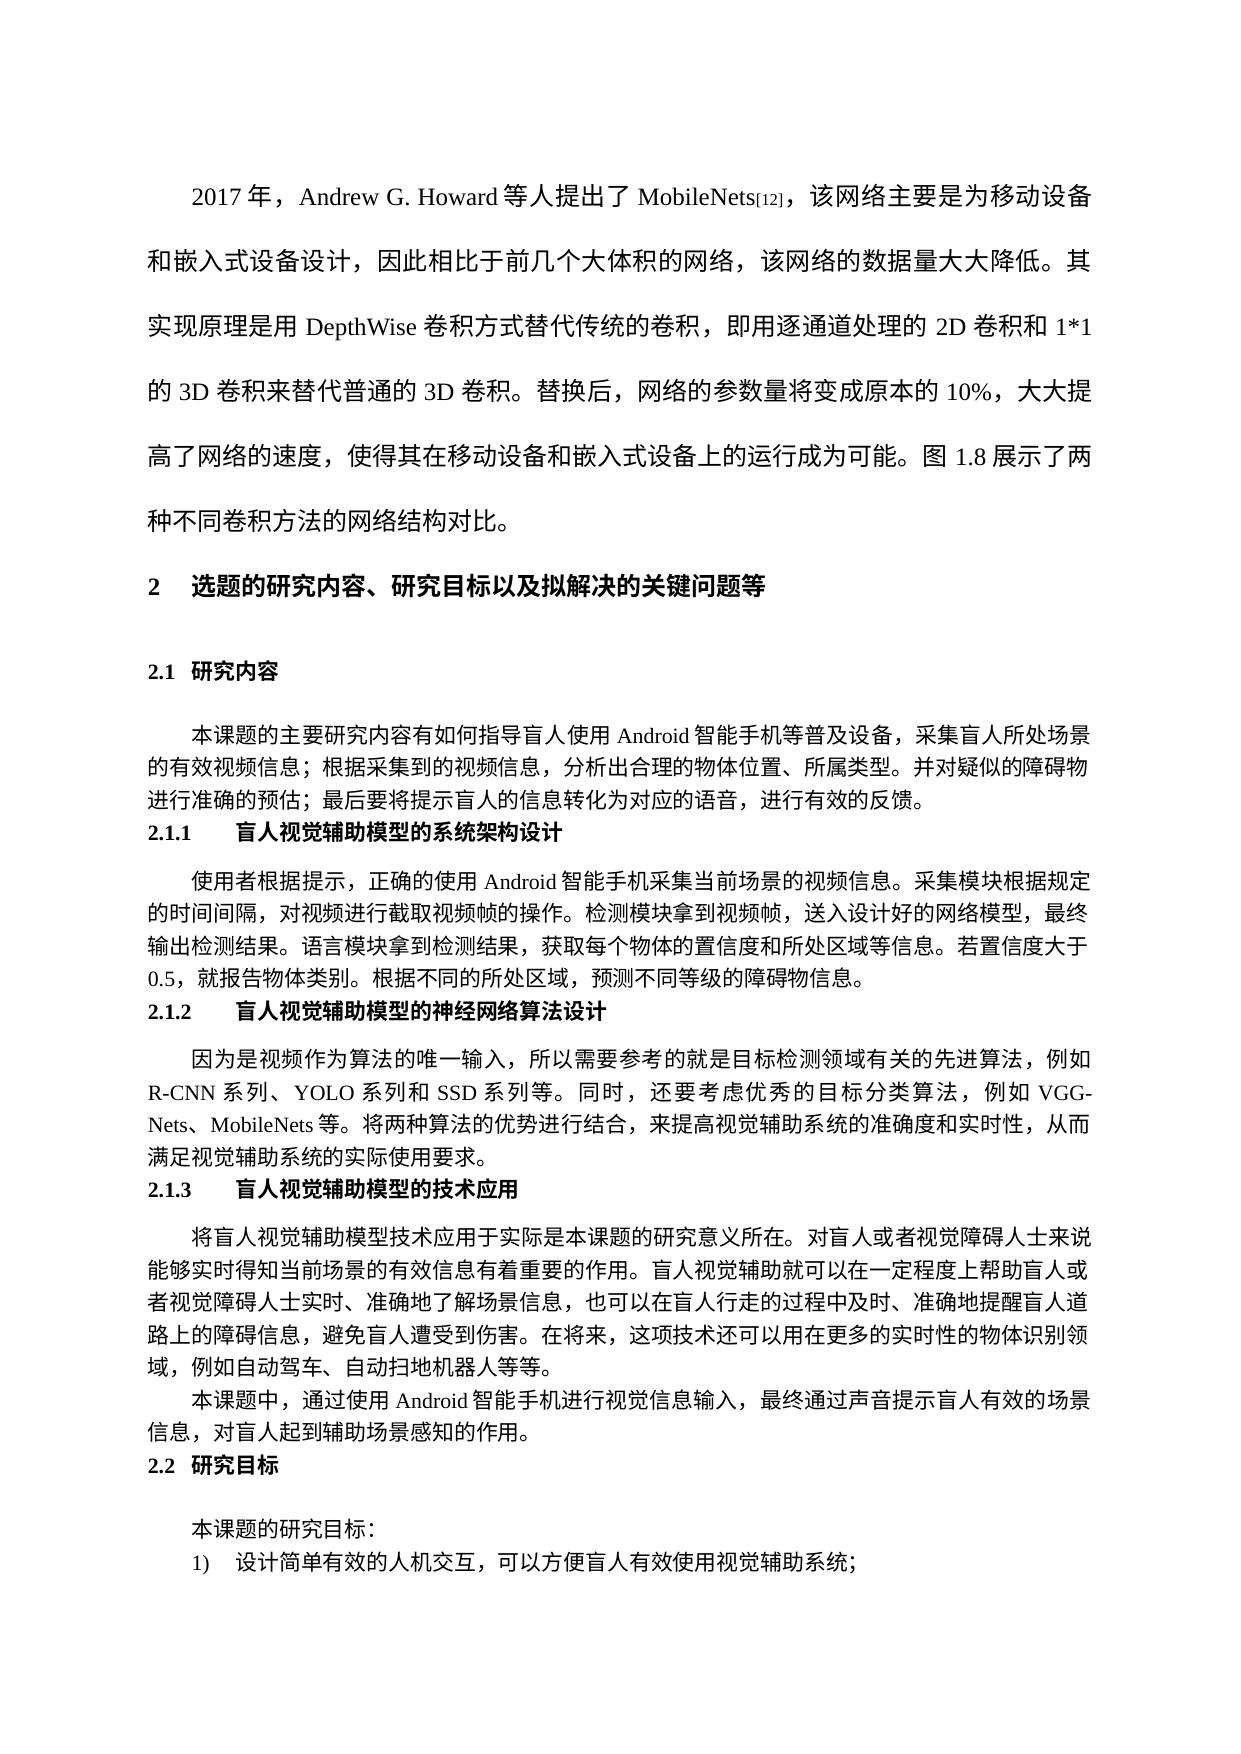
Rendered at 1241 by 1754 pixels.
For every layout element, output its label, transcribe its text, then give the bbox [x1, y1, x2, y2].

text 2017年，Andrew G. Howard等人提出了MobileNets[12]，该网络主要是为移动设备和嵌入式设备设计，因此相比于前几个大体积的网络，该网络的数据量大大降低。其实现原理是用 DepthWise 卷积方式替代传统的卷积，即用逐通道处理的 2D 卷积和 1*1 的 3D 卷积来替代普通的 3D 卷积。替换后，网络的参数量将变成原本的 10%，大大提高了网络的速度，使得其在移动设备和嵌入式设备上的运行成为可能。图 1.8 展示了两种不同卷积方法的网络结构对比。 [148, 162, 1092, 552]
text 将盲人视觉辅助模型技术应用于实际是本课题的研究意义所在。对盲人或者视觉障碍人士来说，能够实时得知当前场景的有效信息有着重要的作用。盲人视觉辅助就可以在一定程度上帮助盲人或者视觉障碍人士实时、准确地了解场景信息，也可以在盲人行走的过程中及时、准确地提醒盲人道路上的障碍信息，避免盲人遭受到伤害。在将来，这项技术还可以用在更多的实时性的物体识别领域，例如自动驾车、自动扫地机器人等等。 [148, 1220, 1092, 1382]
subtitle 2.1.1 盲人视觉辅助模型的系统架构设计 [410, 815, 1092, 847]
subtitle 2.2 研究目标 [148, 1447, 1092, 1480]
text 本课题的主要研究内容有如何指导盲人使用Android智能手机等普及设备，采集盲人所处场景的有效视频信息；根据采集到的视频信息，分析出合理的物体位置、所属类型。并对疑似的障碍物进行准确的预估；最后要将提示盲人的信息转化为对应的语音，进行有效的反馈。 [148, 717, 1092, 815]
subtitle 2.1.2 盲人视觉辅助模型的神经网络算法设计 [148, 993, 1092, 1026]
text 因为是视频作为算法的唯一输入，所以需要参考的就是目标检测领域有关的先进算法，例如R-CNN系列、YOLO系列和SSD系列等。同时，还要考虑优秀的目标分类算法，例如VGG-Nets、MobileNets等。将两种算法的优势进行结合，来提高视觉辅助系统的准确度和实时性，从而满足视觉辅助系统的实际使用要求。 [148, 1042, 1092, 1172]
subtitle 2 选题的研究内容、研究目标以及拟解决的关键问题等 [148, 552, 1092, 617]
subtitle 2.1.3 盲人视觉辅助模型的技术应用 [148, 1172, 1092, 1204]
list 设计简单有效的人机交互，可以方便盲人有效使用视觉辅助系统； [191, 1544, 1092, 1577]
text 本课题的研究目标： [148, 1512, 1092, 1544]
subtitle 2.1 研究内容 [148, 653, 1092, 686]
text 本课题中，通过使用Android智能手机进行视觉信息输入，最终通过声音提示盲人有效的场景信息，对盲人起到辅助场景感知的作用。 [148, 1382, 1092, 1447]
text 使用者根据提示，正确的使用Android智能手机采集当前场景的视频信息。采集模块根据规定的时间间隔，对视频进行截取视频帧的操作。检测模块拿到视频帧，送入设计好的网络模型，最终输出检测结果。语言模块拿到检测结果，获取每个物体的置信度和所处区域等信息。若置信度大于0.5，就报告物体类别。根据不同的所处区域，预测不同等级的障碍物信息。 [148, 863, 1092, 993]
subtitle 2.1.1 盲人视觉辅助模型的系统架构设计 [148, 815, 235, 847]
